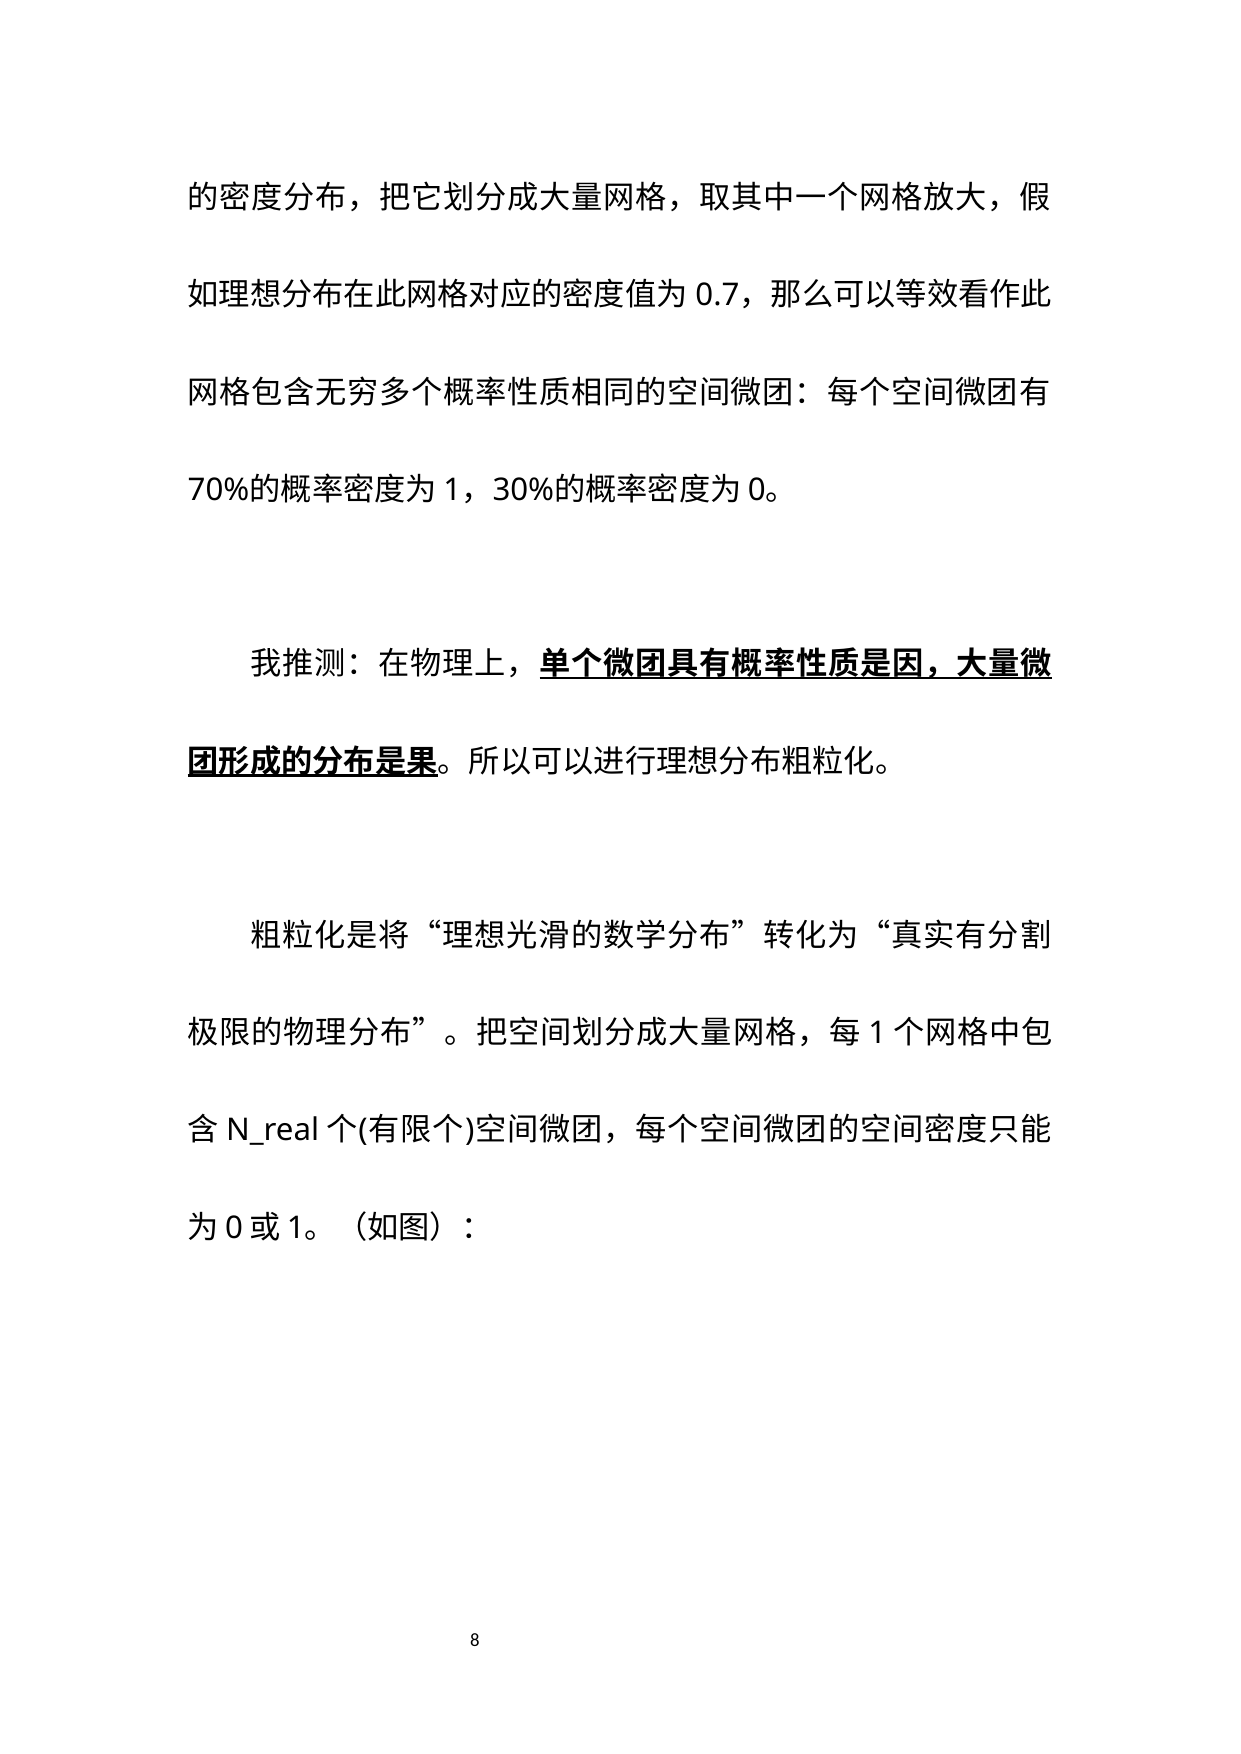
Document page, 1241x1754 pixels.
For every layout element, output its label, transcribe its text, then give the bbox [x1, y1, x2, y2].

list 粗粒化是将“理想光滑的数学分布”转化为“真实有分割极限的物理分布”。把空间划分成大量网格，每1个网格中包含N_real个(有限个)空间微团，每个空间微团的空间密度只能为0或1。（如图）： [187, 900, 1053, 1257]
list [187, 162, 1053, 519]
list 我推测：在物理上，单个微团具有概率性质是因，大量微团形成的分布是果。所以可以进行理想分布粗粒化。 [187, 628, 1053, 791]
